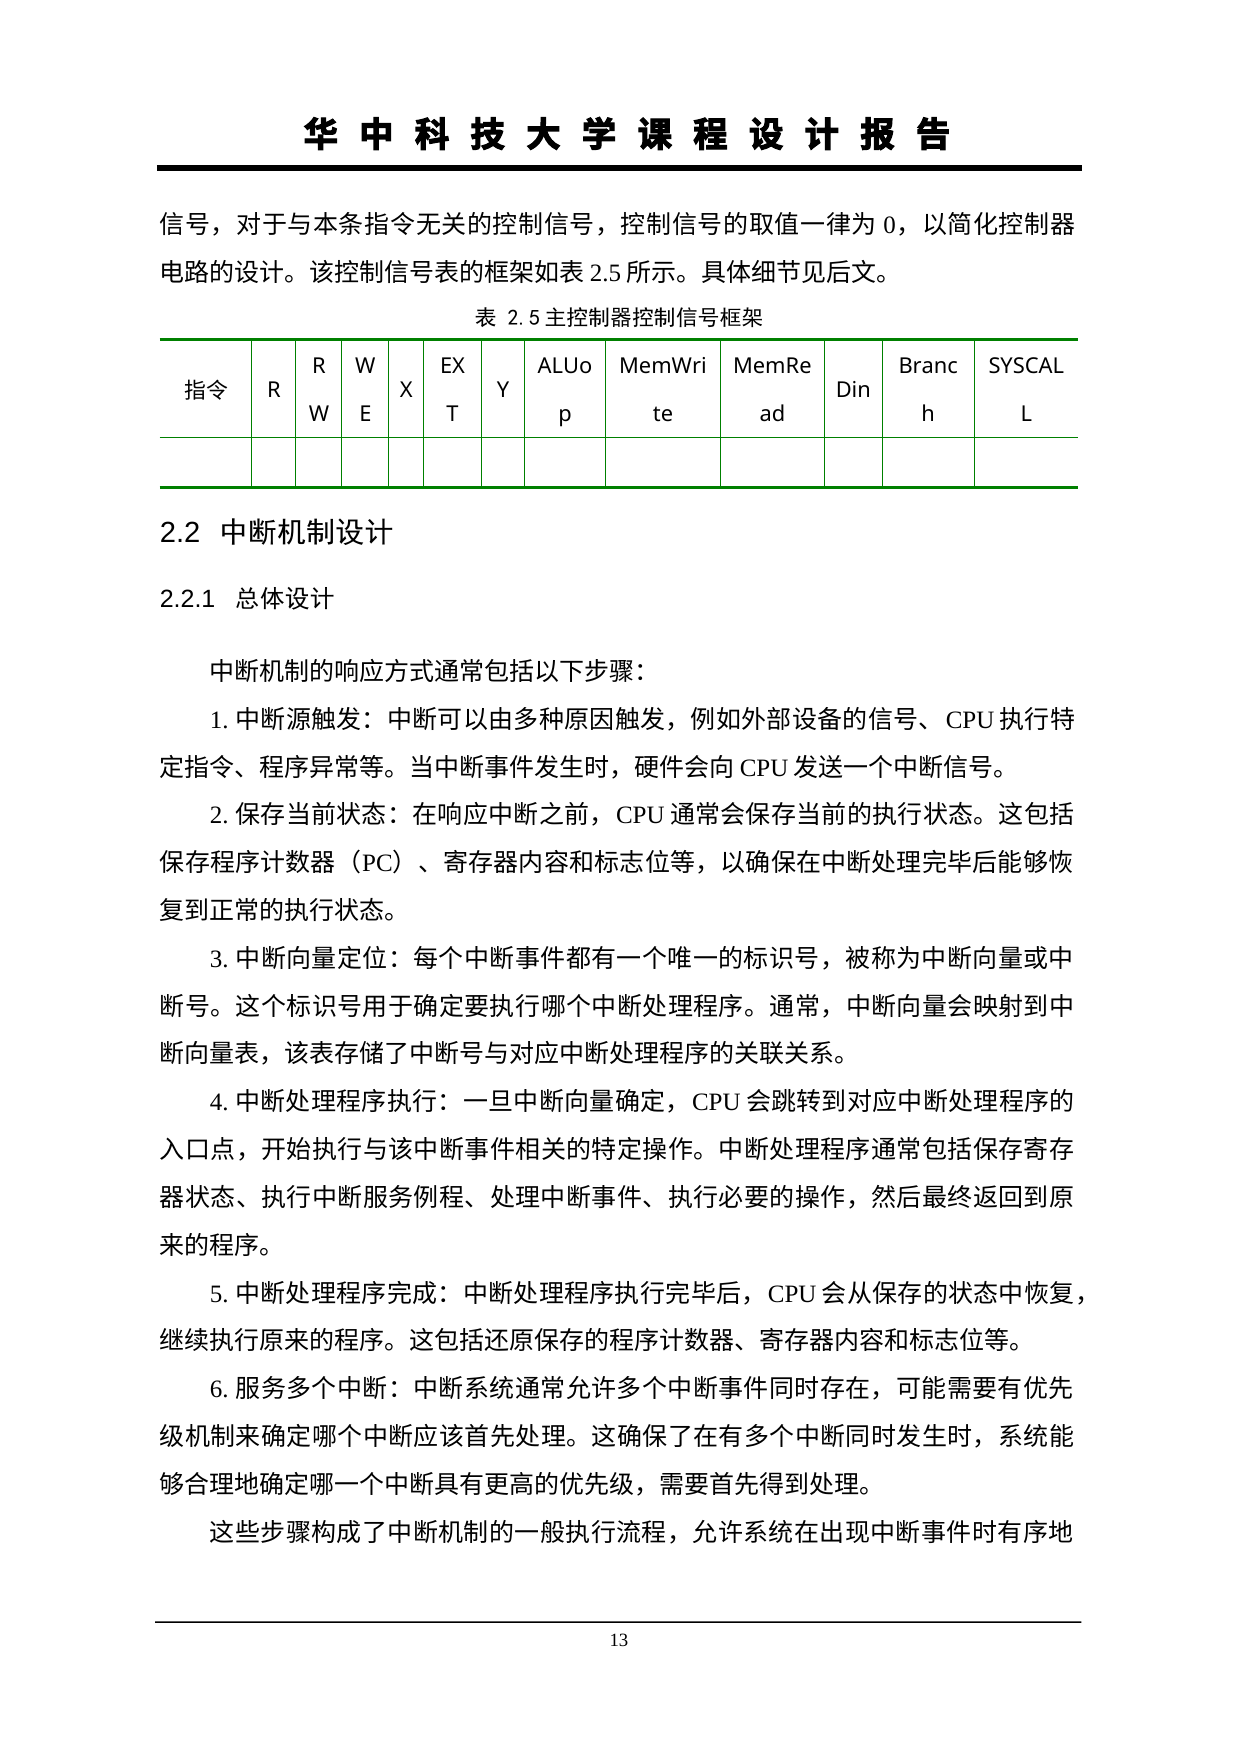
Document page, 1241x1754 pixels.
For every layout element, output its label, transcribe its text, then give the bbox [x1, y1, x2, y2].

text 2. 保存当前状态：在响应中断之前，CPU通常会保存当前的执行状态。这包括保存程序计数器（PC）、寄存器内容和标志位等，以确保在中断处理完毕后能够恢复到正常的执行状态。 [159, 789, 1075, 933]
table_header MemWrite [606, 341, 720, 437]
table_header Branch [883, 341, 974, 437]
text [159, 198, 1075, 294]
table_cell [525, 438, 605, 486]
table_header MemRead [721, 341, 824, 437]
table_header WE [342, 341, 388, 437]
table_header 指令 [160, 341, 251, 437]
table_header R [252, 341, 295, 437]
table_cell [389, 438, 423, 486]
table_cell [252, 438, 295, 486]
subtitle 总体设计 [159, 574, 1078, 622]
table_header EXT [424, 341, 481, 437]
table_header X [389, 341, 423, 437]
table_cell [606, 438, 720, 486]
table_cell [342, 438, 388, 486]
text 3. 中断向量定位：每个中断事件都有一个唯一的标识号，被称为中断向量或中断号。这个标识号用于确定要执行哪个中断处理程序。通常，中断向量会映射到中断向量表，该表存储了中断号与对应中断处理程序的关联关系。 [159, 933, 1075, 1076]
table_header RW [296, 341, 341, 437]
text 4. 中断处理程序执行：一旦中断向量确定，CPU会跳转到对应中断处理程序的入口点，开始执行与该中断事件相关的特定操作。中断处理程序通常包括保存寄存器状态、执行中断服务例程、处理中断事件、执行必要的操作，然后最终返回到原来的程序。 [159, 1076, 1075, 1267]
table_cell [296, 438, 341, 486]
text 1. 中断源触发：中断可以由多种原因触发，例如外部设备的信号、CPU执行特定指令、程序异常等。当中断事件发生时，硬件会向CPU发送一个中断信号。 [159, 693, 1075, 789]
table_cell [721, 438, 824, 486]
text 6. 服务多个中断：中断系统通常允许多个中断事件同时存在，可能需要有优先级机制来确定哪个中断应该首先处理。这确保了在有多个中断同时发生时，系统能够合理地确定哪一个中断具有更高的优先级，需要首先得到处理。 [159, 1363, 1075, 1506]
table_header Y [482, 341, 524, 437]
table_header ALUop [525, 341, 605, 437]
table_cell [883, 438, 974, 486]
table_cell [482, 438, 524, 486]
text 中断机制的响应方式通常包括以下步骤： [159, 646, 1075, 693]
text 表 2.5主控制器控制信号框架 [159, 303, 1078, 328]
subtitle 中断机制设计 [159, 514, 1053, 549]
text 5. 中断处理程序完成：中断处理程序执行完毕后，CPU会从保存的状态中恢复，继续执行原来的程序。这包括还原保存的程序计数器、寄存器内容和标志位等。 [159, 1267, 1075, 1363]
table_header Din [825, 341, 882, 437]
table_cell [825, 438, 882, 486]
table_header SYSCALL [975, 341, 1078, 437]
table_cell [160, 438, 251, 486]
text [159, 1506, 1075, 1554]
table_cell [975, 438, 1078, 486]
table_cell [424, 438, 481, 486]
